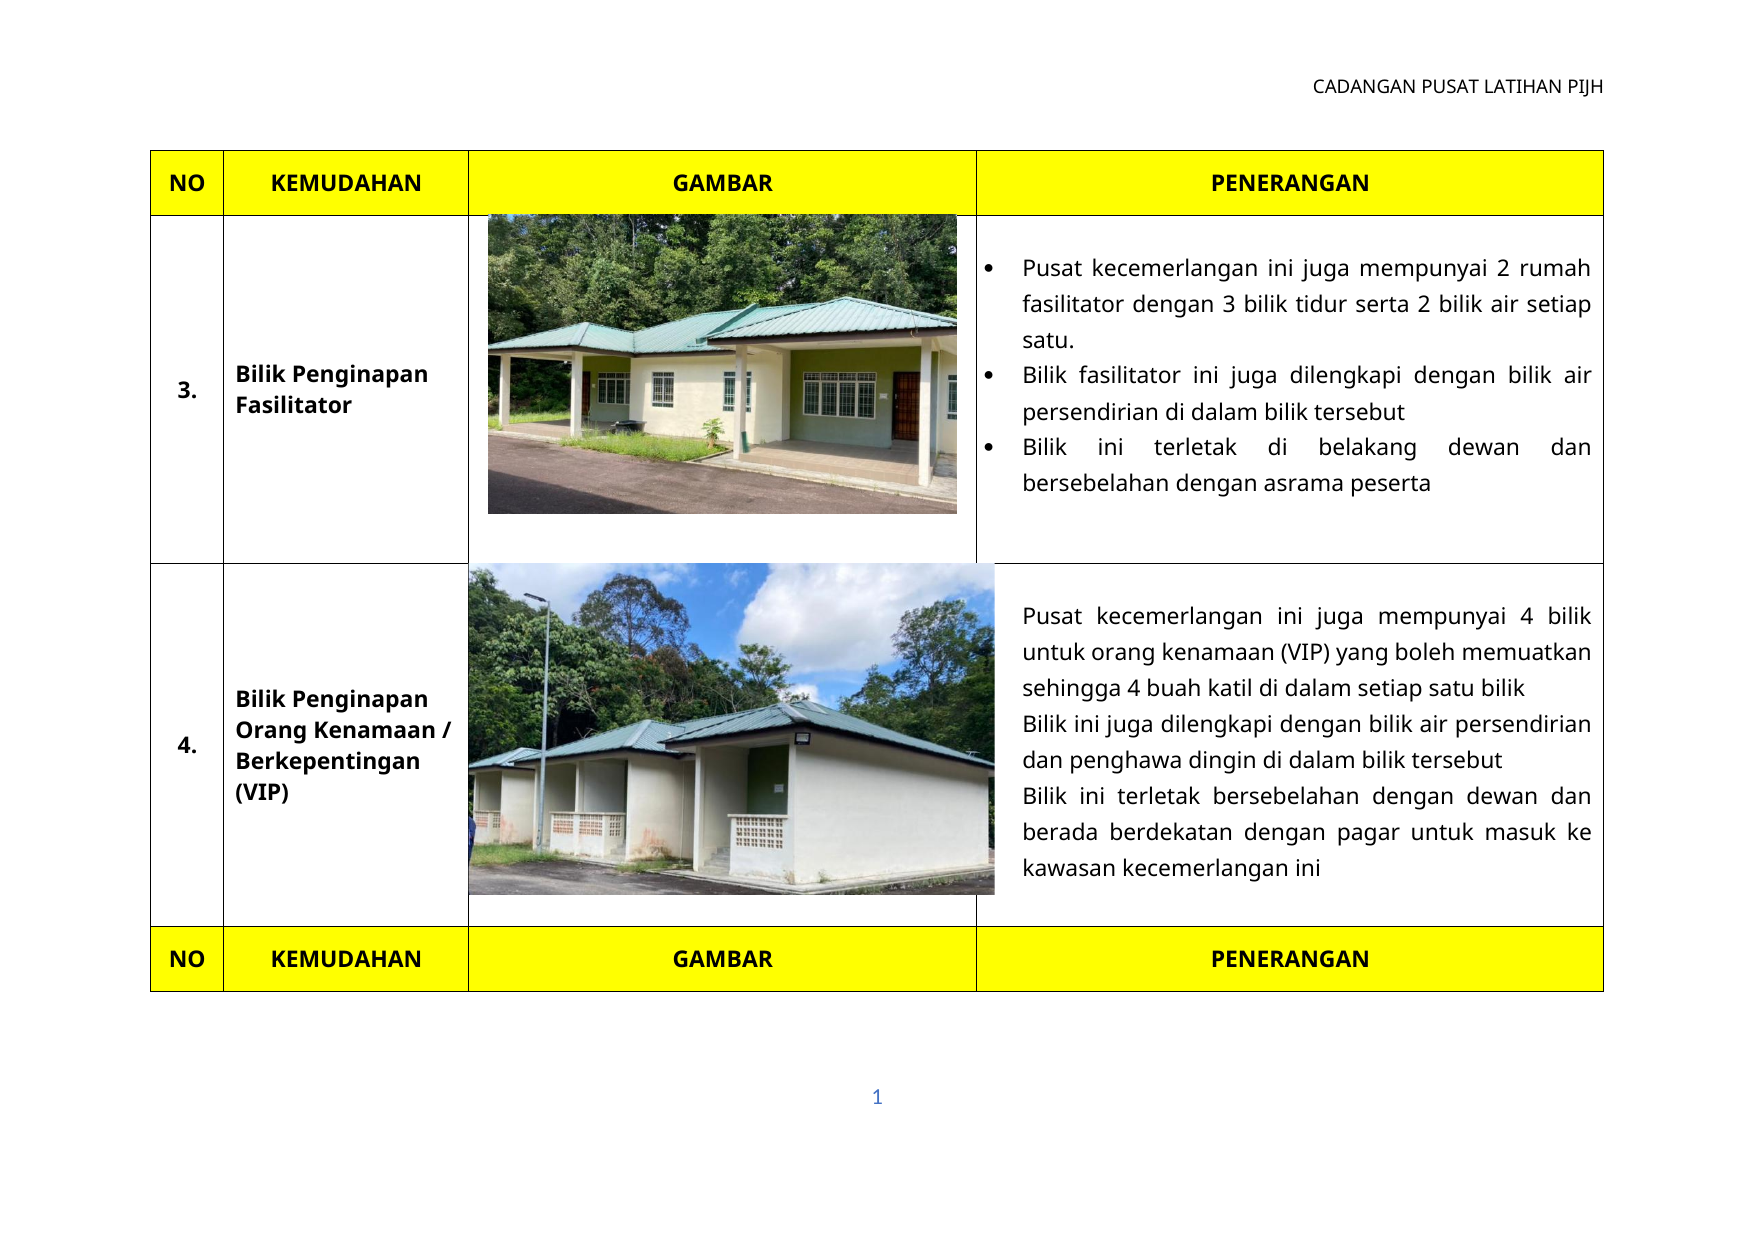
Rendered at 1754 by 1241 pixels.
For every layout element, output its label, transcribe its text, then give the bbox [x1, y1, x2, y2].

table_cell NO [151, 151, 223, 215]
table_cell Bilik Penginapan Fasilitator [224, 216, 468, 563]
picture [488, 214, 957, 514]
table_cell KEMUDAHAN [224, 927, 468, 991]
table_cell Pusat kecemerlangan ini juga mempunyai 4 bilik untuk orang kenamaan (VIP) yang boleh memuatkan sehingga 4 buah katil di dalam setiap satu bilik Bilik ini juga dilengkapi dengan bilik air persendirian dan penghawa dingin di dalam bilik tersebut Bilik ini terletak bersebelahan dengan dewan dan berada berdekatan dengan pagar untuk masuk ke kawasan kecemerlangan ini [977, 564, 1603, 926]
table_cell [469, 895, 976, 926]
table_cell GAMBAR [469, 927, 976, 991]
table_cell GAMBAR [469, 151, 976, 215]
picture [468, 563, 995, 895]
table_cell NO [151, 927, 223, 991]
table_cell Pusat kecemerlangan ini juga mempunyai 2 rumah fasilitator dengan 3 bilik tidur serta 2 bilik air setiap satu. Bilik fasilitator ini juga dilengkapi dengan bilik air persendirian di dalam bilik tersebut Bilik ini terletak di belakang dewan dan bersebelahan dengan asrama peserta [977, 216, 1603, 563]
table_cell 3. [151, 216, 223, 563]
table_cell 4. [151, 564, 223, 926]
table_cell PENERANGAN [977, 927, 1603, 991]
table_cell [469, 216, 976, 563]
table_cell PENERANGAN [977, 151, 1603, 215]
table_cell Bilik Penginapan Orang Kenamaan / Berkepentingan (VIP) [224, 564, 468, 926]
table_cell KEMUDAHAN [224, 151, 468, 215]
